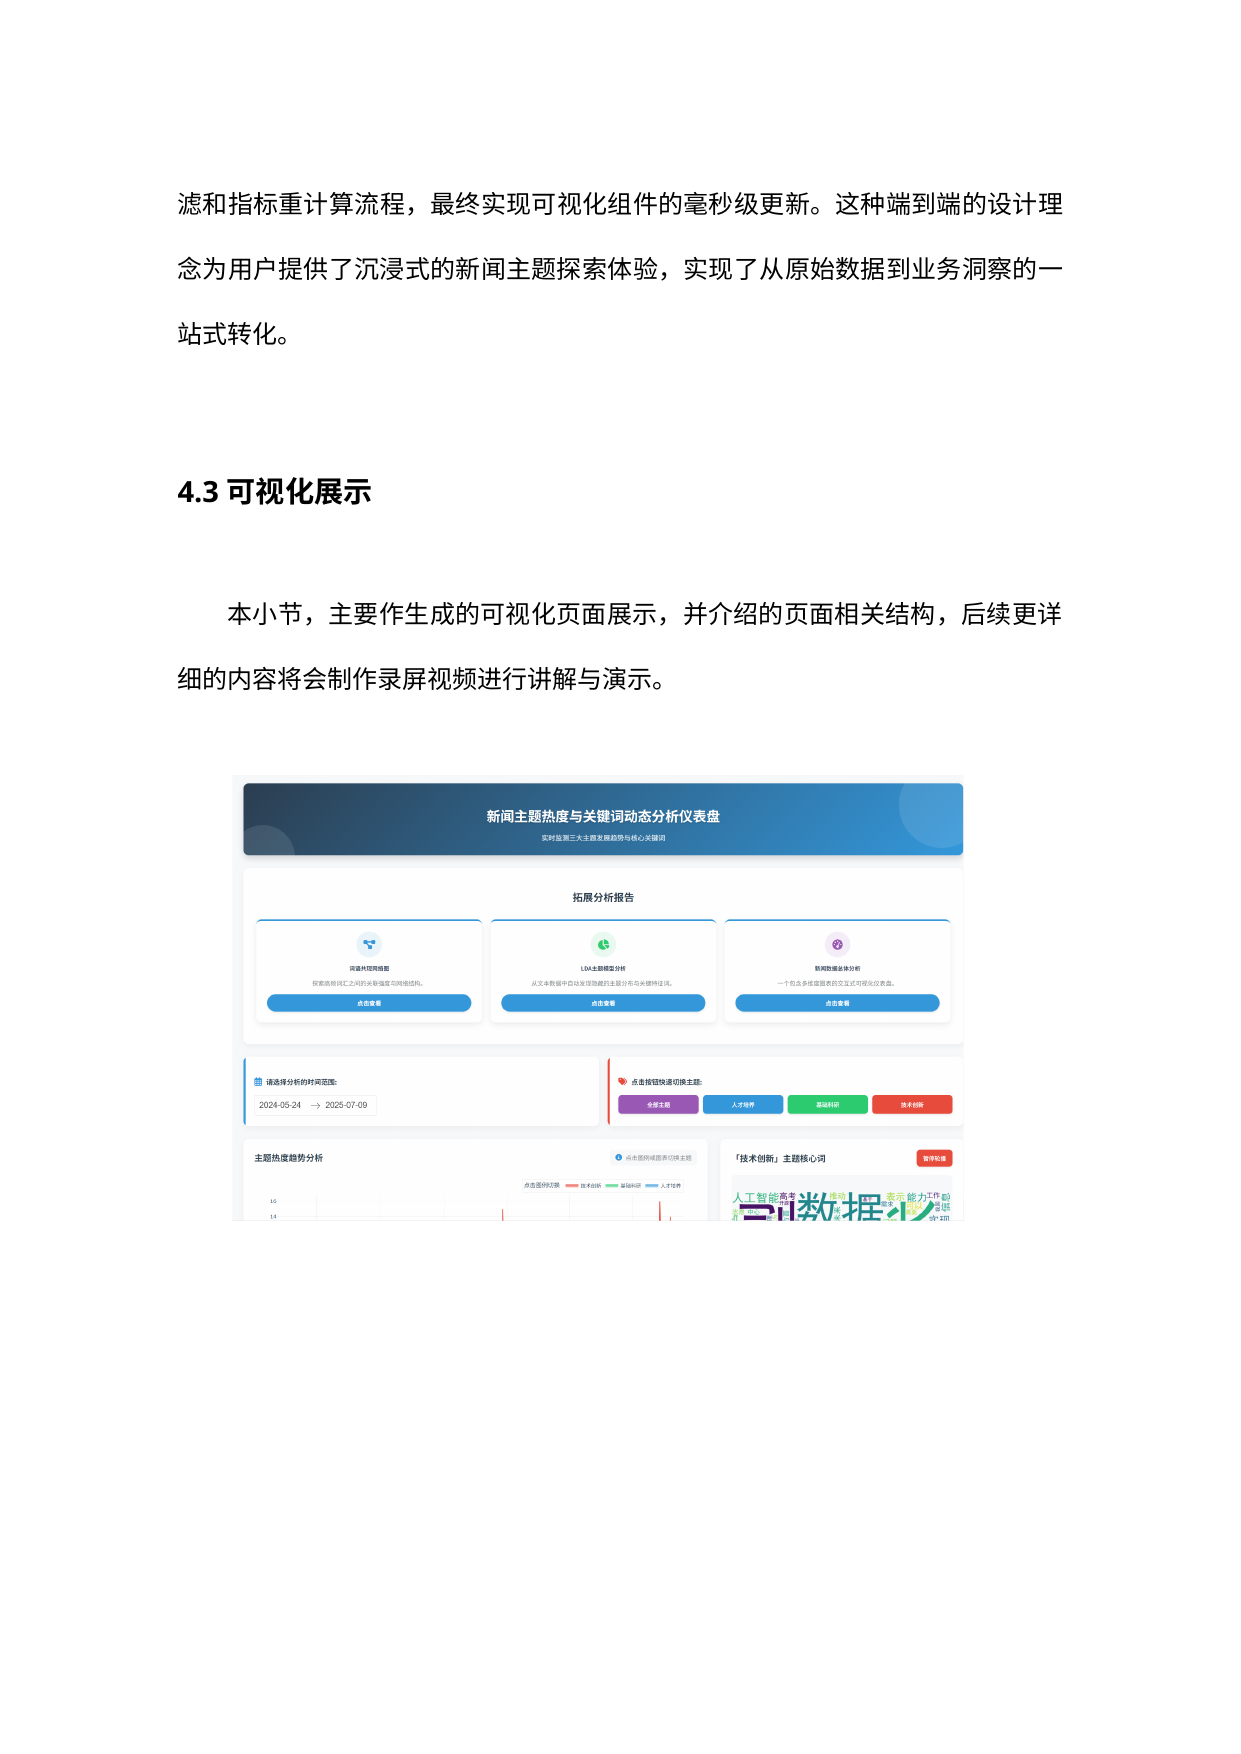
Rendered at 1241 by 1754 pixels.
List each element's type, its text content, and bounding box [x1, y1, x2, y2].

text 本小节，主要作生成的可视化页面展示，并介绍的页面相关结构，后续更详细的内容将会制作录屏视频进行讲解与演示。 [177, 580, 1063, 710]
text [177, 170, 1063, 365]
picture [232, 775, 964, 1221]
table_header [166, 775, 1030, 1230]
subtitle 4.3 可视化展示 [177, 457, 1063, 522]
